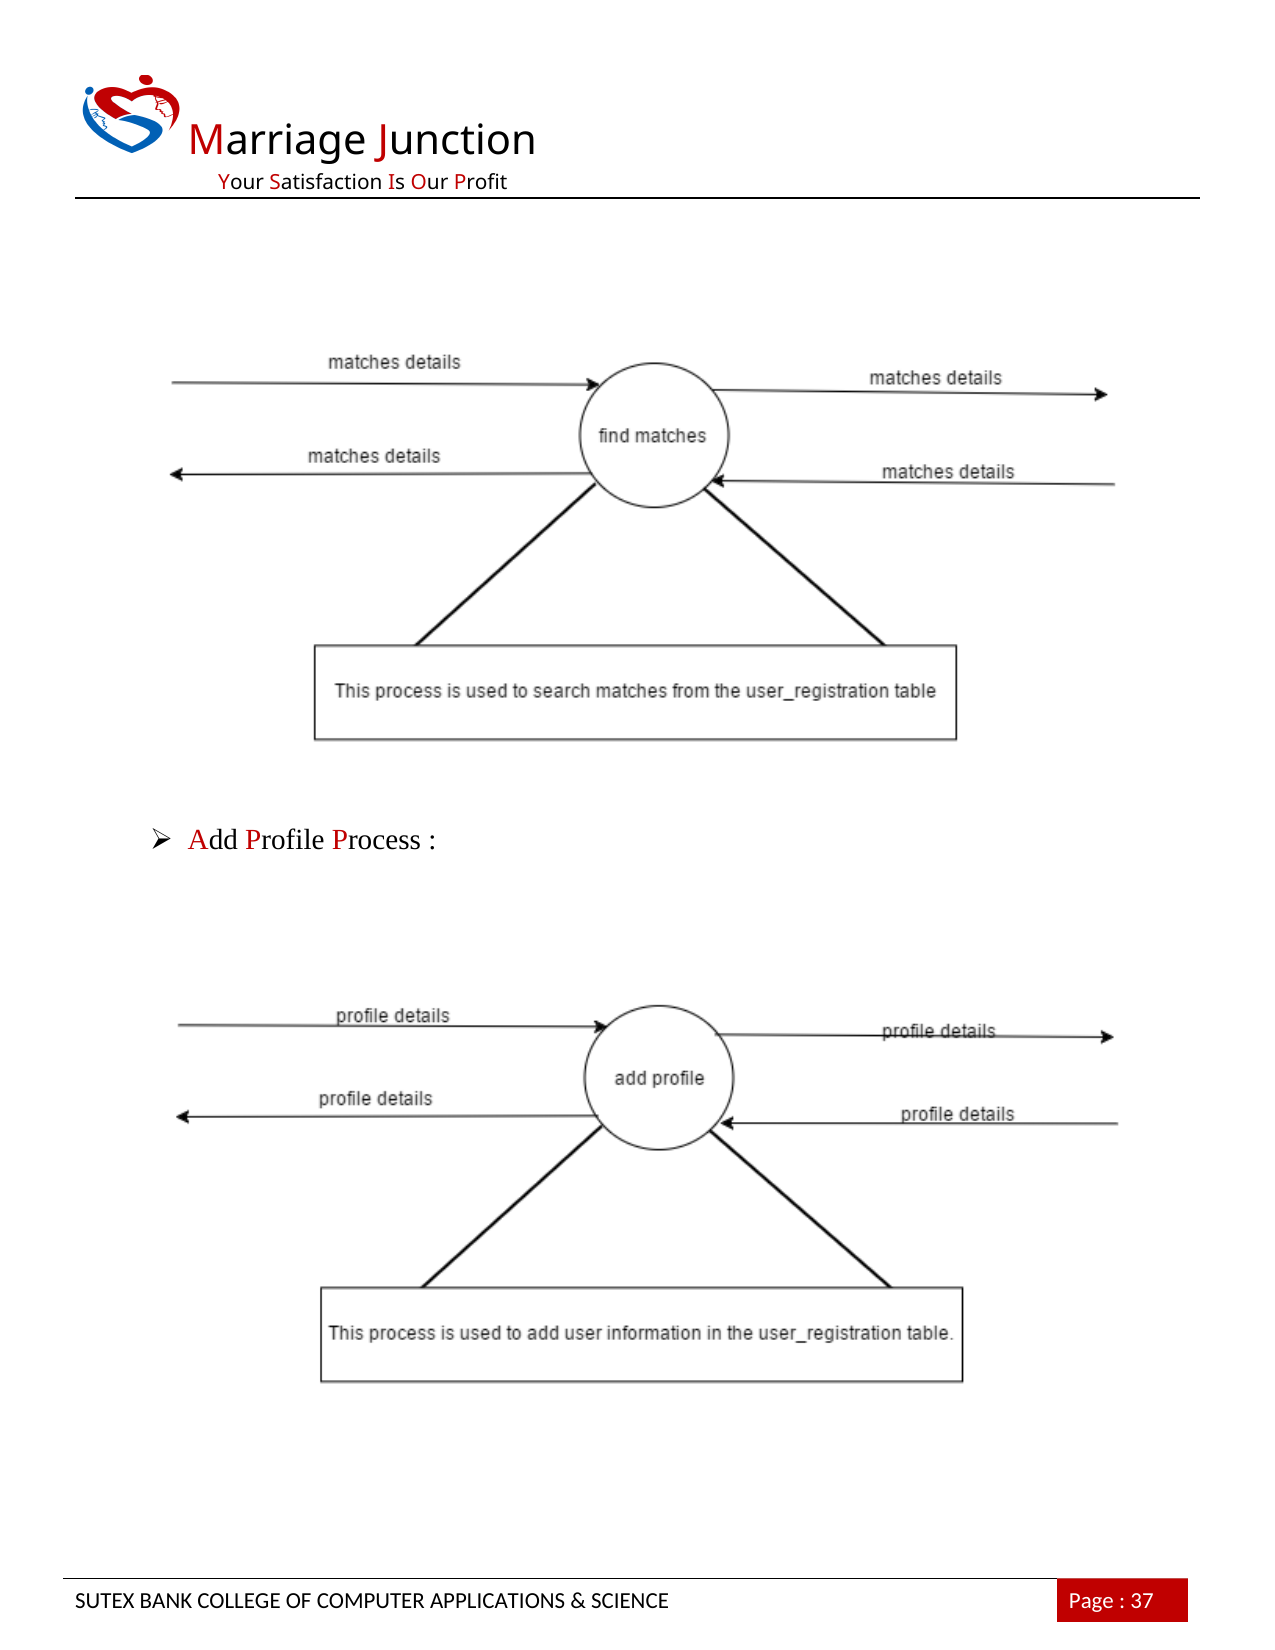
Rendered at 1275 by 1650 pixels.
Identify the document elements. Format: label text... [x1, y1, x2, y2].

picture [150, 935, 1131, 1440]
list Add Profile Process : [150, 822, 1200, 856]
picture [75, 75, 188, 155]
picture [150, 308, 1131, 798]
